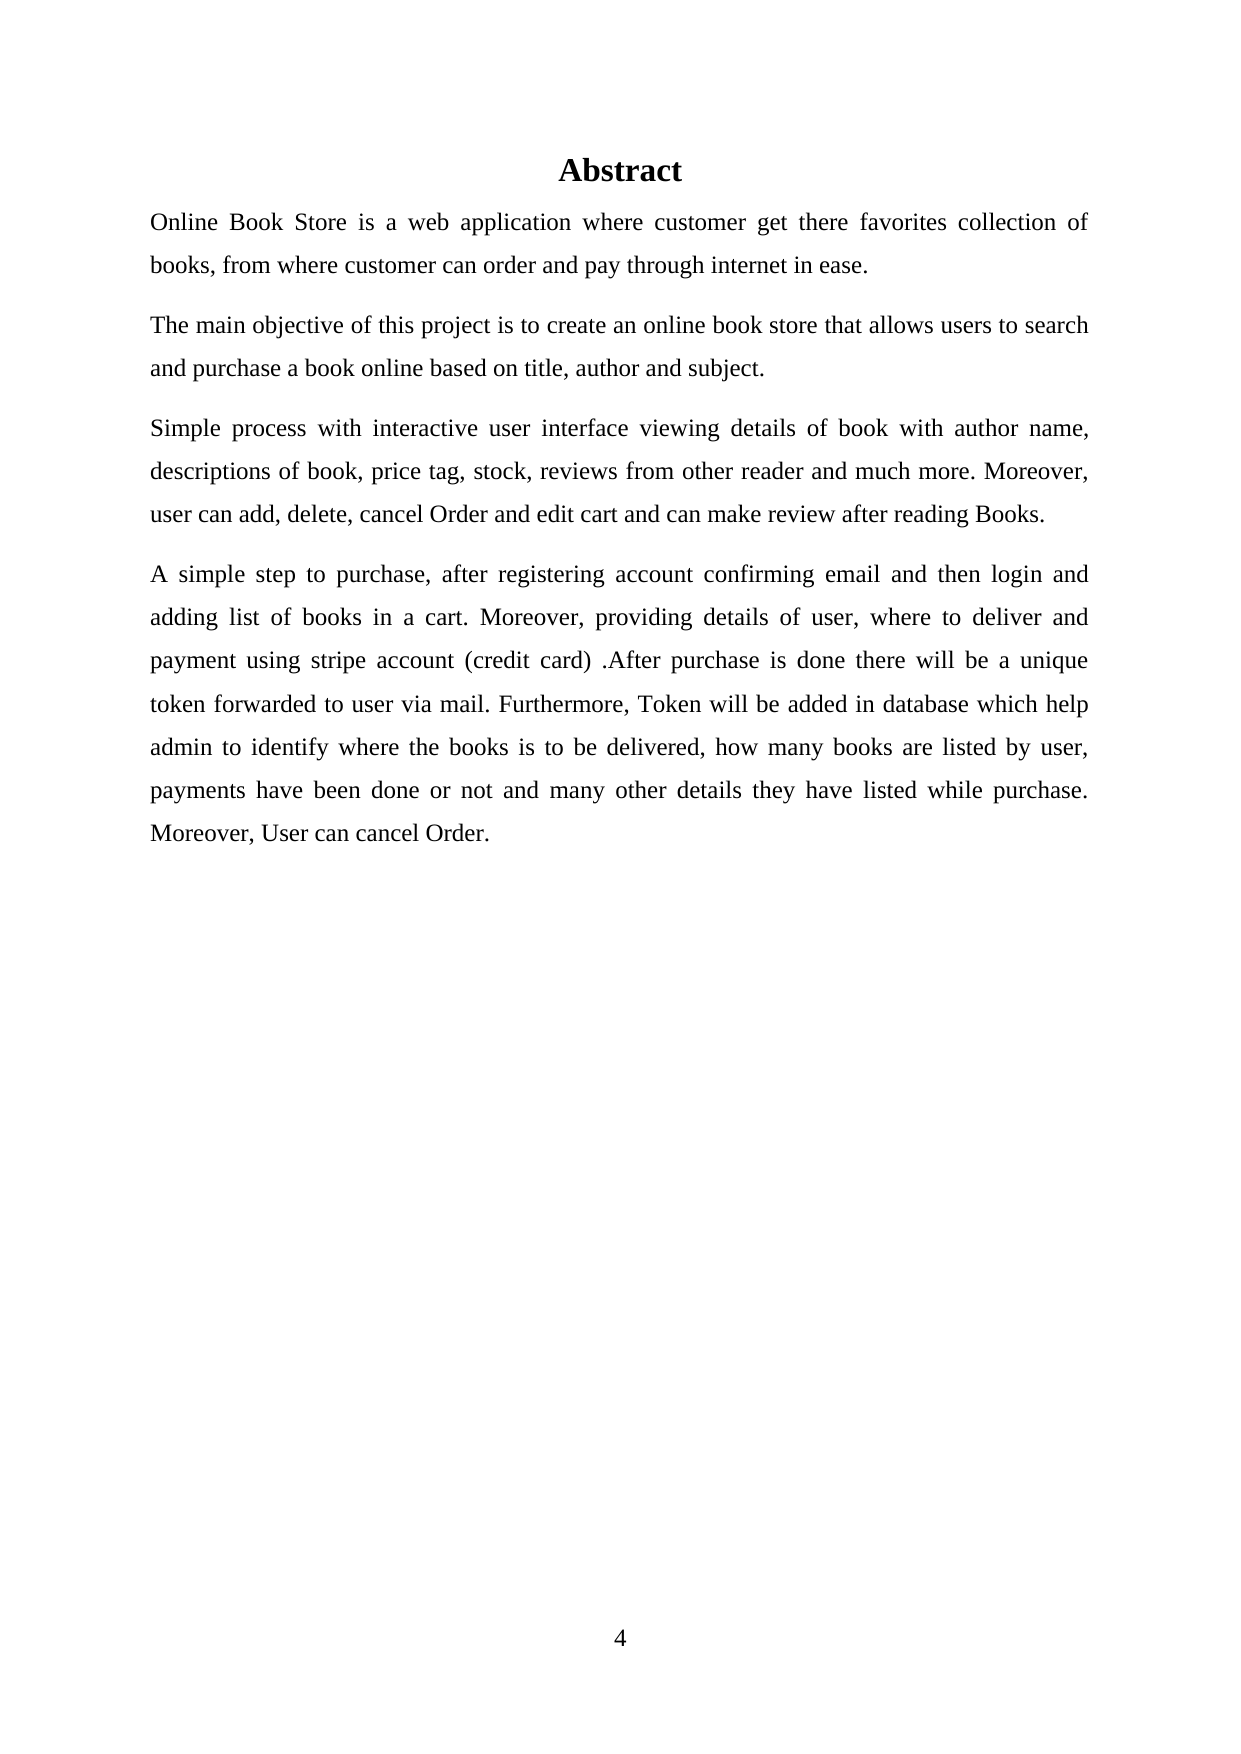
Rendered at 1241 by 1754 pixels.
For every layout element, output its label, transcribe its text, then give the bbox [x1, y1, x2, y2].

text Simple process with interactive user interface viewing details of book with author name, descriptions of book, price tag, stock, reviews from other reader and much more. Moreover, user can add, delete, cancel Order and edit cart and can make review after reading Books. [150, 413, 1090, 528]
title Abstract [150, 150, 1090, 188]
text The main objective of this project is to create an online book store that allows users to search and purchase a book online based on title, author and subject. [150, 310, 1090, 382]
text Online Book Store is a web application where customer get there favorites collection of books, from where customer can order and pay through internet in ease. [150, 207, 1090, 279]
text A simple step to purchase, after registering account confirming email and then login and adding list of books in a cart. Moreover, providing details of user, where to deliver and payment using stripe account (credit card) .After purchase is done there will be a unique token forwarded to user via mail. Furthermore, Token will be added in database which help admin to identify where the books is to be delivered, how many books are listed by user, payments have been done or not and many other details they have listed while purchase. Moreover, User can cancel Order. [150, 559, 1090, 847]
